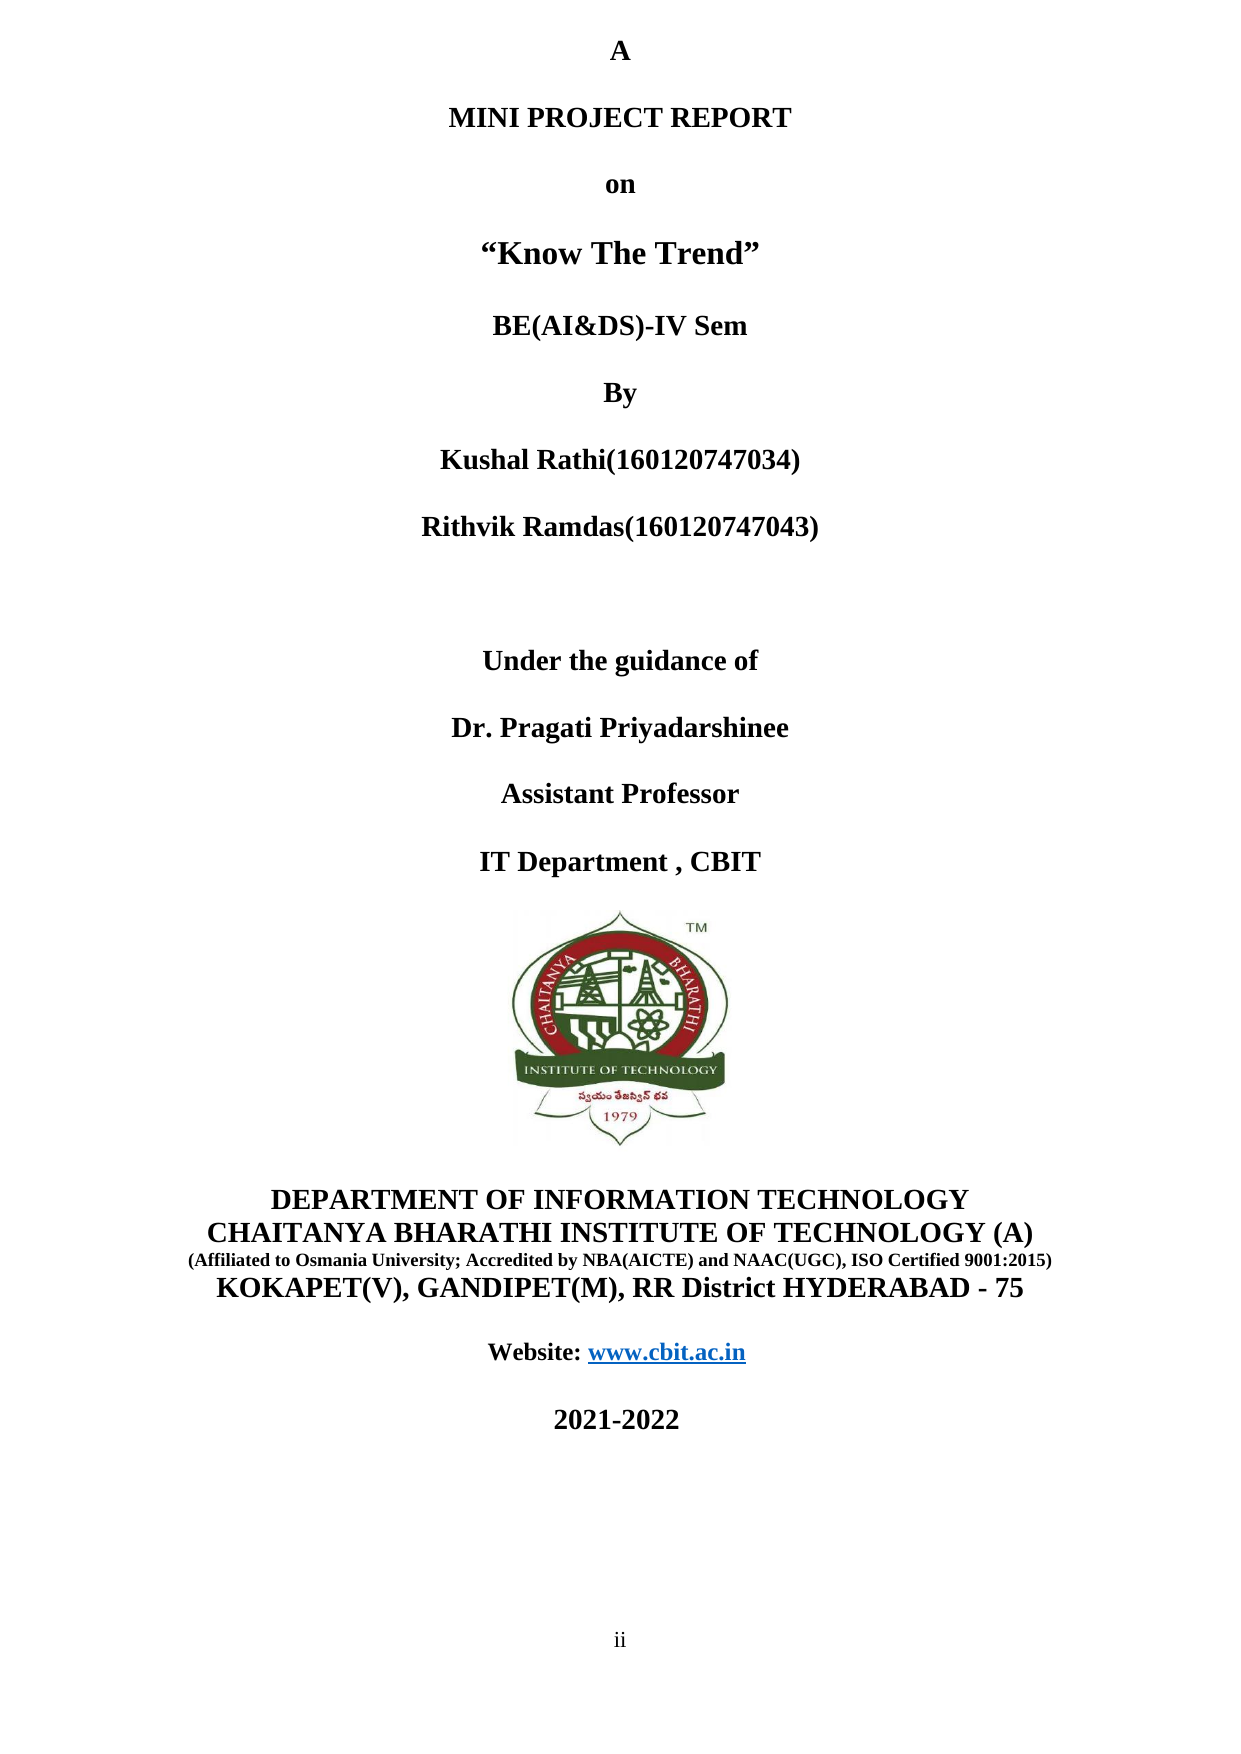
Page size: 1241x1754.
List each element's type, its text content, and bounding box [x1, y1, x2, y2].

text 2021-2022 [291, 1402, 942, 1436]
text Rithvik Ramdas(160120747043) [175, 509, 1065, 542]
text Website: www.cbit.ac.in [291, 1337, 942, 1366]
text BE(AI&DS)-IV Sem [175, 308, 1065, 341]
text Under the guidance of [175, 643, 1065, 676]
text on [175, 167, 1065, 200]
text A [175, 33, 1065, 66]
text Assistant Professor [175, 777, 1065, 810]
text IT Department , CBIT [175, 844, 1065, 877]
text DEPARTMENT OF INFORMATION TECHNOLOGY CHAITANYA BHARATHI INSTITUTE OF TECHNOLOGY (A) [206, 1182, 1034, 1249]
text Kushal Rathi(160120747034) [175, 442, 1065, 475]
text Dr. Pragati Priyadarshinee [175, 710, 1065, 743]
text MINI PROJECT REPORT [175, 100, 1065, 133]
picture [507, 910, 733, 1152]
text (Affiliated to Osmania University; Accredited by NBA(AICTE) and NAAC(UGC), ISO Certified 9001:2015) [186, 1249, 1054, 1270]
text By [175, 375, 1065, 408]
text KOKAPET(V), GANDIPET(M), RR District HYDERABAD - 75 [175, 1270, 1065, 1304]
text “Know The Trend” [175, 234, 1065, 272]
